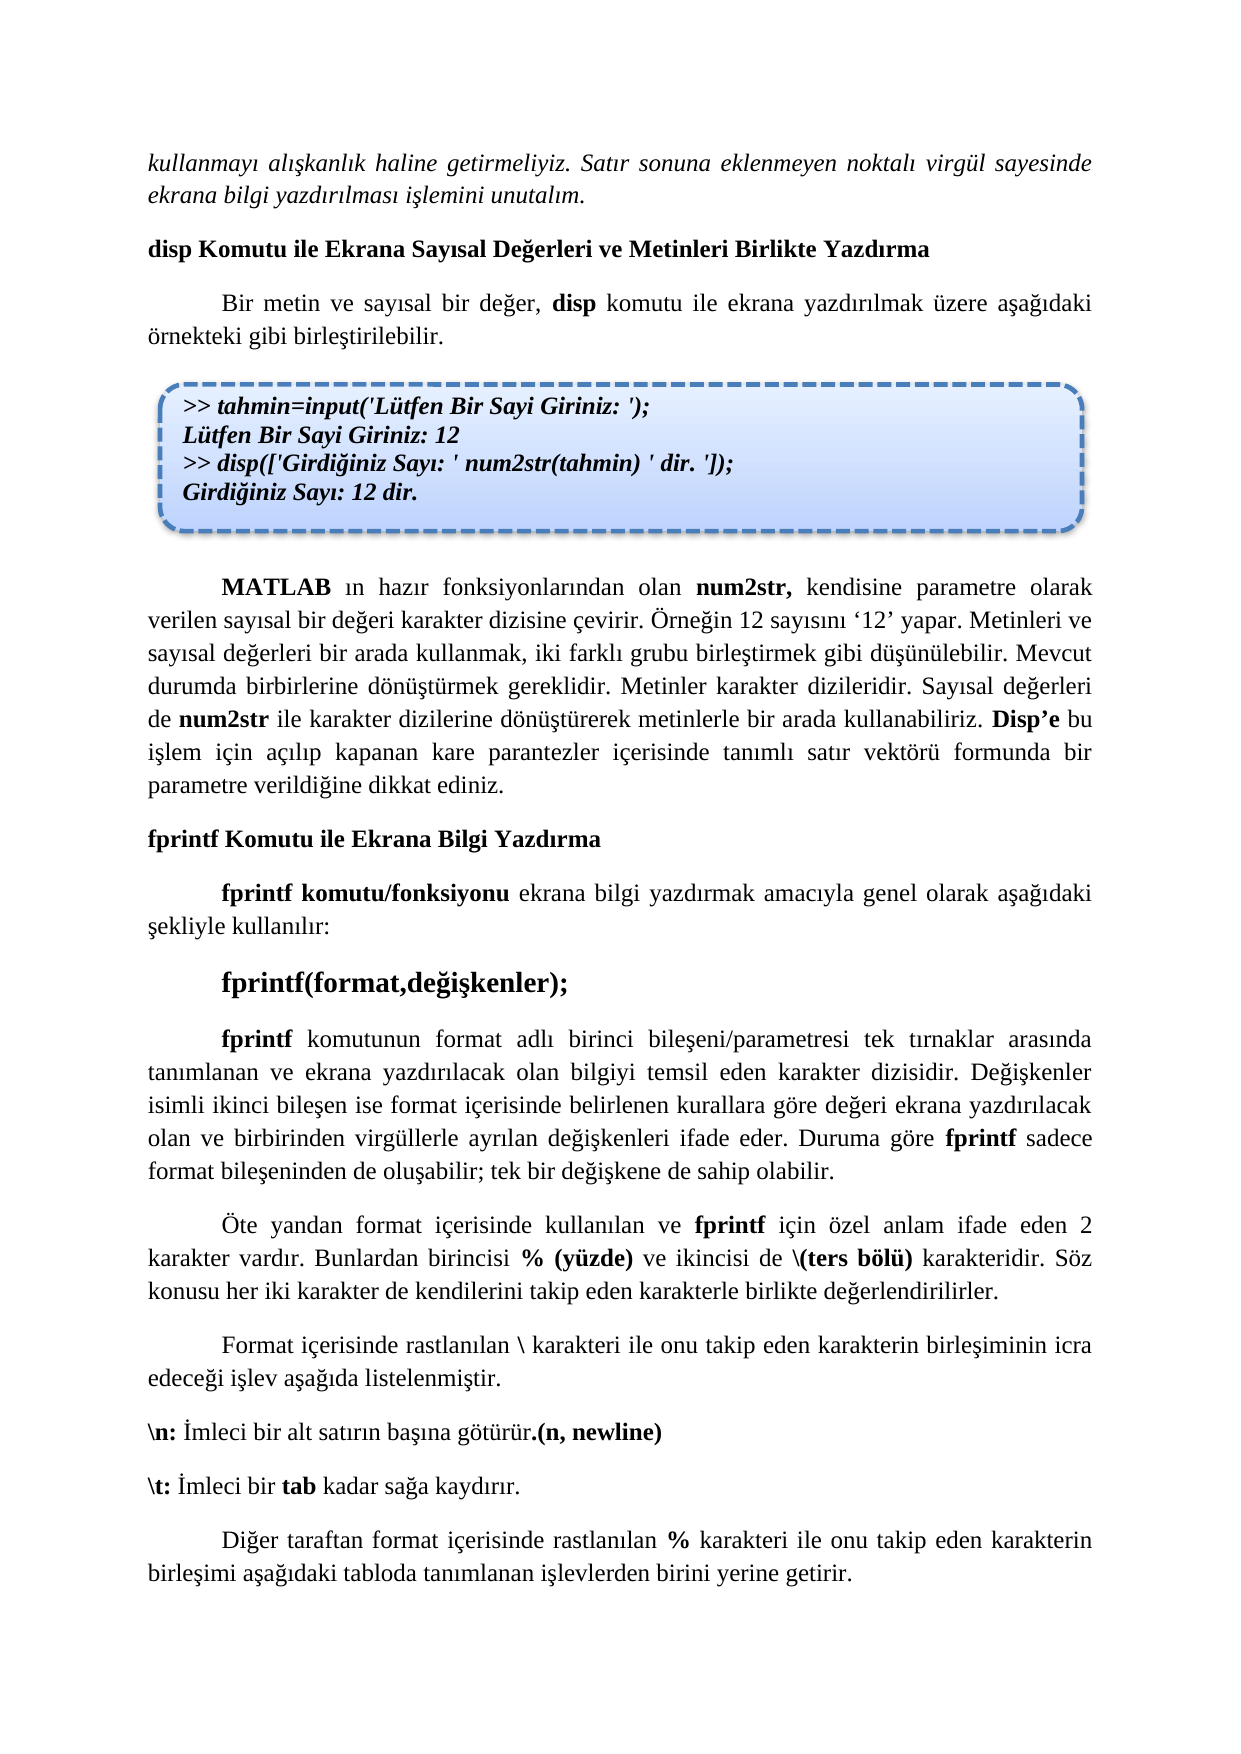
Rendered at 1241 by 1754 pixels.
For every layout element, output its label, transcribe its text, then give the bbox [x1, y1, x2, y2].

text fprintf komutunun format adlı birinci bileşeni/parametresi tek tırnaklar arasında tanımlanan ve ekrana yazdırılacak olan bilgiyi temsil eden karakter dizisidir. Değişkenler isimli ikinci bileşen ise format içerisinde belirlenen kurallara göre değeri ekrana yazdırılacak olan ve birbirinden virgüllerle ayrılan değişkenleri ifade eder. Duruma göre fprintf sadece format bileşeninden de oluşabilir; tek bir değişkene de sahip olabilir. [148, 1024, 1093, 1185]
text Öte yandan format içerisinde kullanılan ve fprintf için özel anlam ifade eden 2 karakter vardır. Bunlardan birincisi % (yüzde) ve ikincisi de \(ters bölü) karakteridir. Söz konusu her iki karakter de kendilerini takip eden karakterle birlikte değerlendirilirler. [148, 1210, 1093, 1305]
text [148, 148, 1093, 209]
text Format içerisinde rastlanılan \ karakteri ile onu takip eden karakterin birleşiminin icra edeceği işlev aşağıda listelenmiştir. [148, 1330, 1093, 1392]
text \n: İmleci bir alt satırın başına götürür.(n, newline) [148, 1417, 1093, 1446]
text fprintf Komutu ile Ekrana Bilgi Yazdırma [148, 824, 1093, 853]
text MATLAB ın hazır fonksiyonlarından olan num2str, kendisine parametre olarak verilen sayısal bir değeri karakter dizisine çevirir. Örneğin 12 sayısını ‘12’ yapar. Metinleri ve sayısal değerleri bir arada kullanmak, iki farklı grubu birleştirmek gibi düşünülebilir. Mevcut durumda birbirlerine dönüştürmek gereklidir. Metinler karakter dizileridir. Sayısal değerleri de num2str ile karakter dizilerine dönüştürerek metinlerle bir arada kullanabiliriz. Disp’e bu işlem için açılıp kapanan kare parantezler içerisinde tanımlı satır vektörü formunda bir parametre verildiğine dikkat ediniz. [148, 572, 1093, 799]
text fprintf komutu/fonksiyonu ekrana bilgi yazdırmak amacıyla genel olarak aşağıdaki şekliyle kullanılır: [148, 878, 1093, 940]
text fprintf(format,değişkenler); [148, 965, 1093, 998]
text Bir metin ve sayısal bir değer, disp komutu ile ekrana yazdırılmak üzere aşağıdaki örnekteki gibi birleştirilebilir. [148, 288, 1093, 350]
text disp Komutu ile Ekrana Sayısal Değerleri ve Metinleri Birlikte Yazdırma [148, 234, 1093, 263]
text \t: İmleci bir tab kadar sağa kaydırır. [148, 1471, 1093, 1500]
text Diğer taraftan format içerisinde rastlanılan % karakteri ile onu takip eden karakterin birleşimi aşağıdaki tabloda tanımlanan işlevlerden birini yerine getirir. [148, 1525, 1093, 1587]
